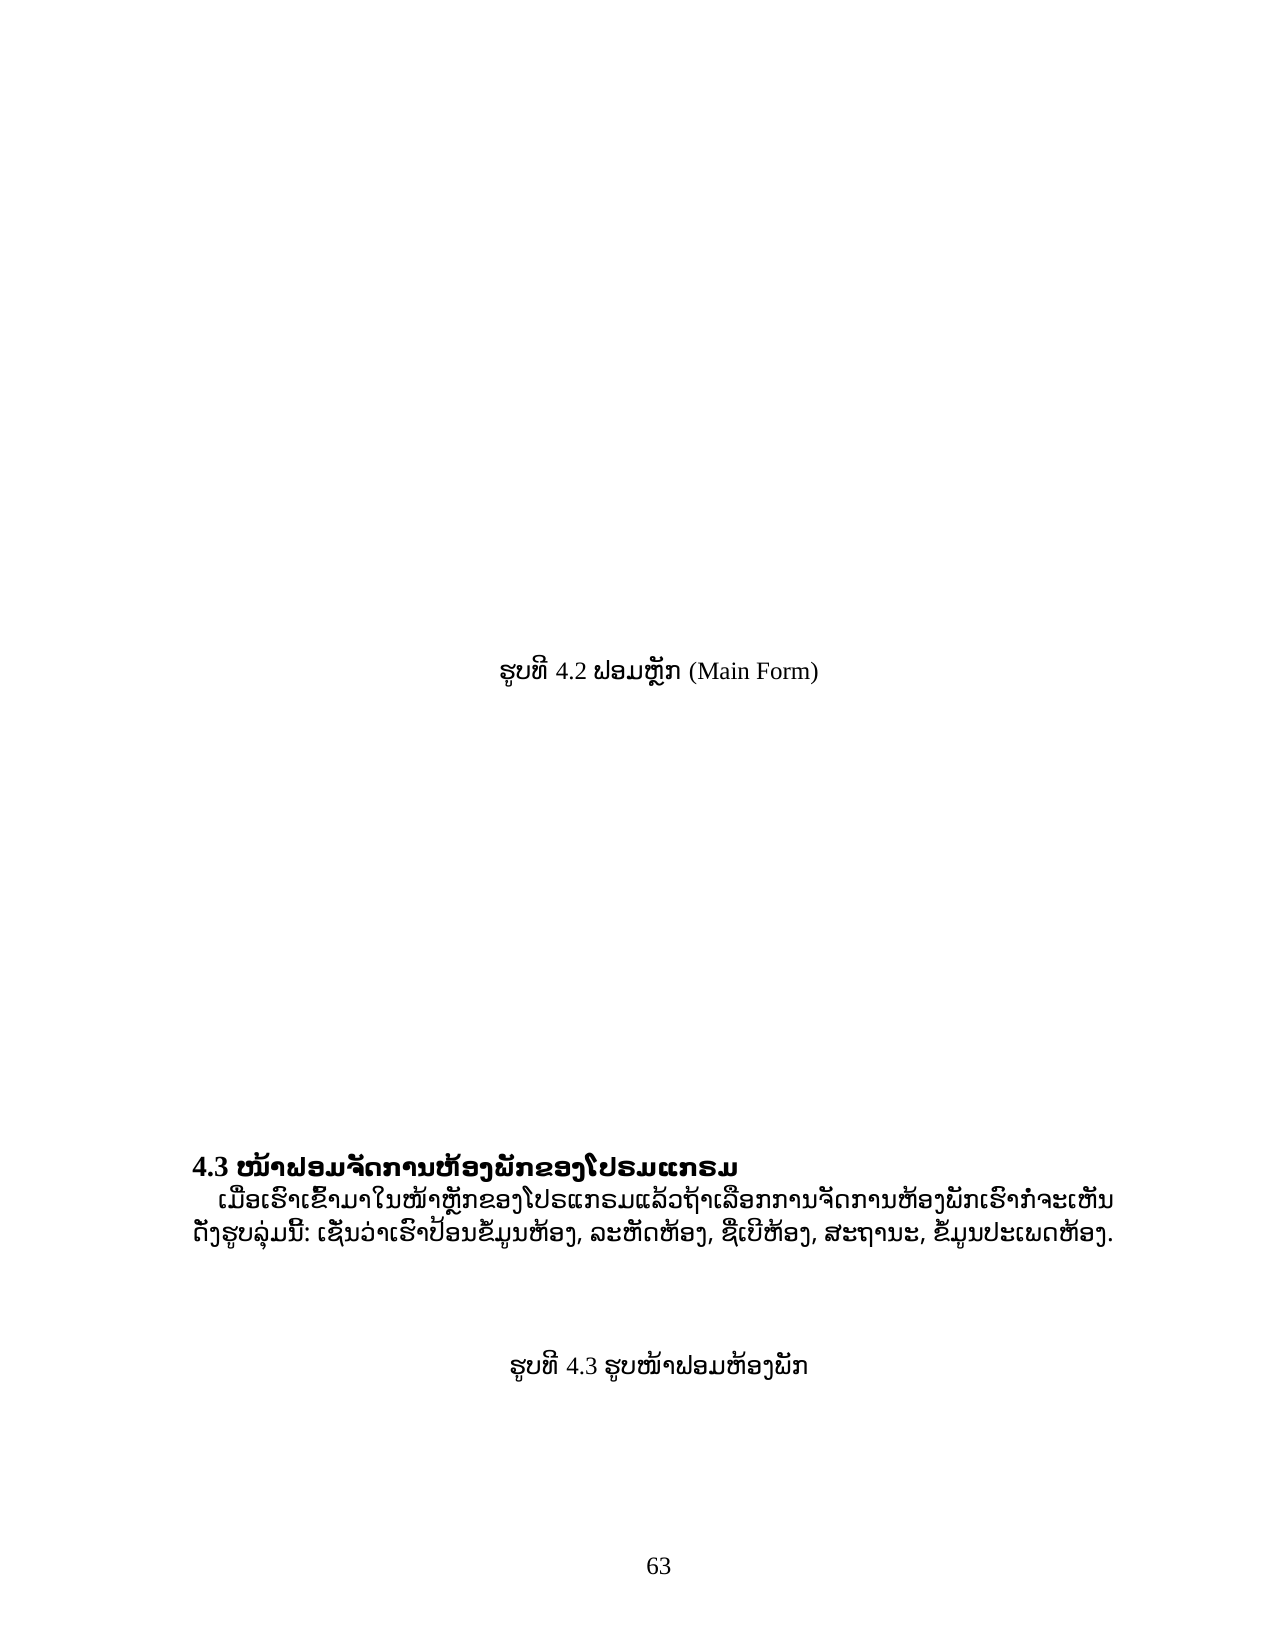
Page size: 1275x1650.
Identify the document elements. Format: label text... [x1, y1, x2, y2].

text ຮູບທີ 4.3 ຮູບໜ້າຟອມຫ້ອງພັກ [192, 1351, 1125, 1380]
subtitle 4.3 ໜ້າຟອມຈັດການຫ້ອງພັກຂອງໂປຣມແກຣມ [192, 1149, 1125, 1182]
text ຮູບທີ 4.2 ຟອມຫຼັກ (Main Form) [192, 656, 1125, 685]
text ເມື່ອເຮົາເຂົ້າມາໃນໜ້າຫຼັກຂອງໂປຣແກຣມແລ້ວຖ້າເລືອກການຈັດການຫ້ອງພັກເຮົາກໍ່ຈະເຫັນດັ່ງຮູບລຸ່ມນີ້: ເຊັ່ນວ່າເຮົາປ້ອນຂໍ້ມູນຫ້ອງ, ລະຫັດຫ້ອງ, ຊື່ເບີຫ້ອງ, ສະຖານະ, ຂໍ້ມູນປະເພດຫ້ອງ. [192, 1185, 1125, 1248]
